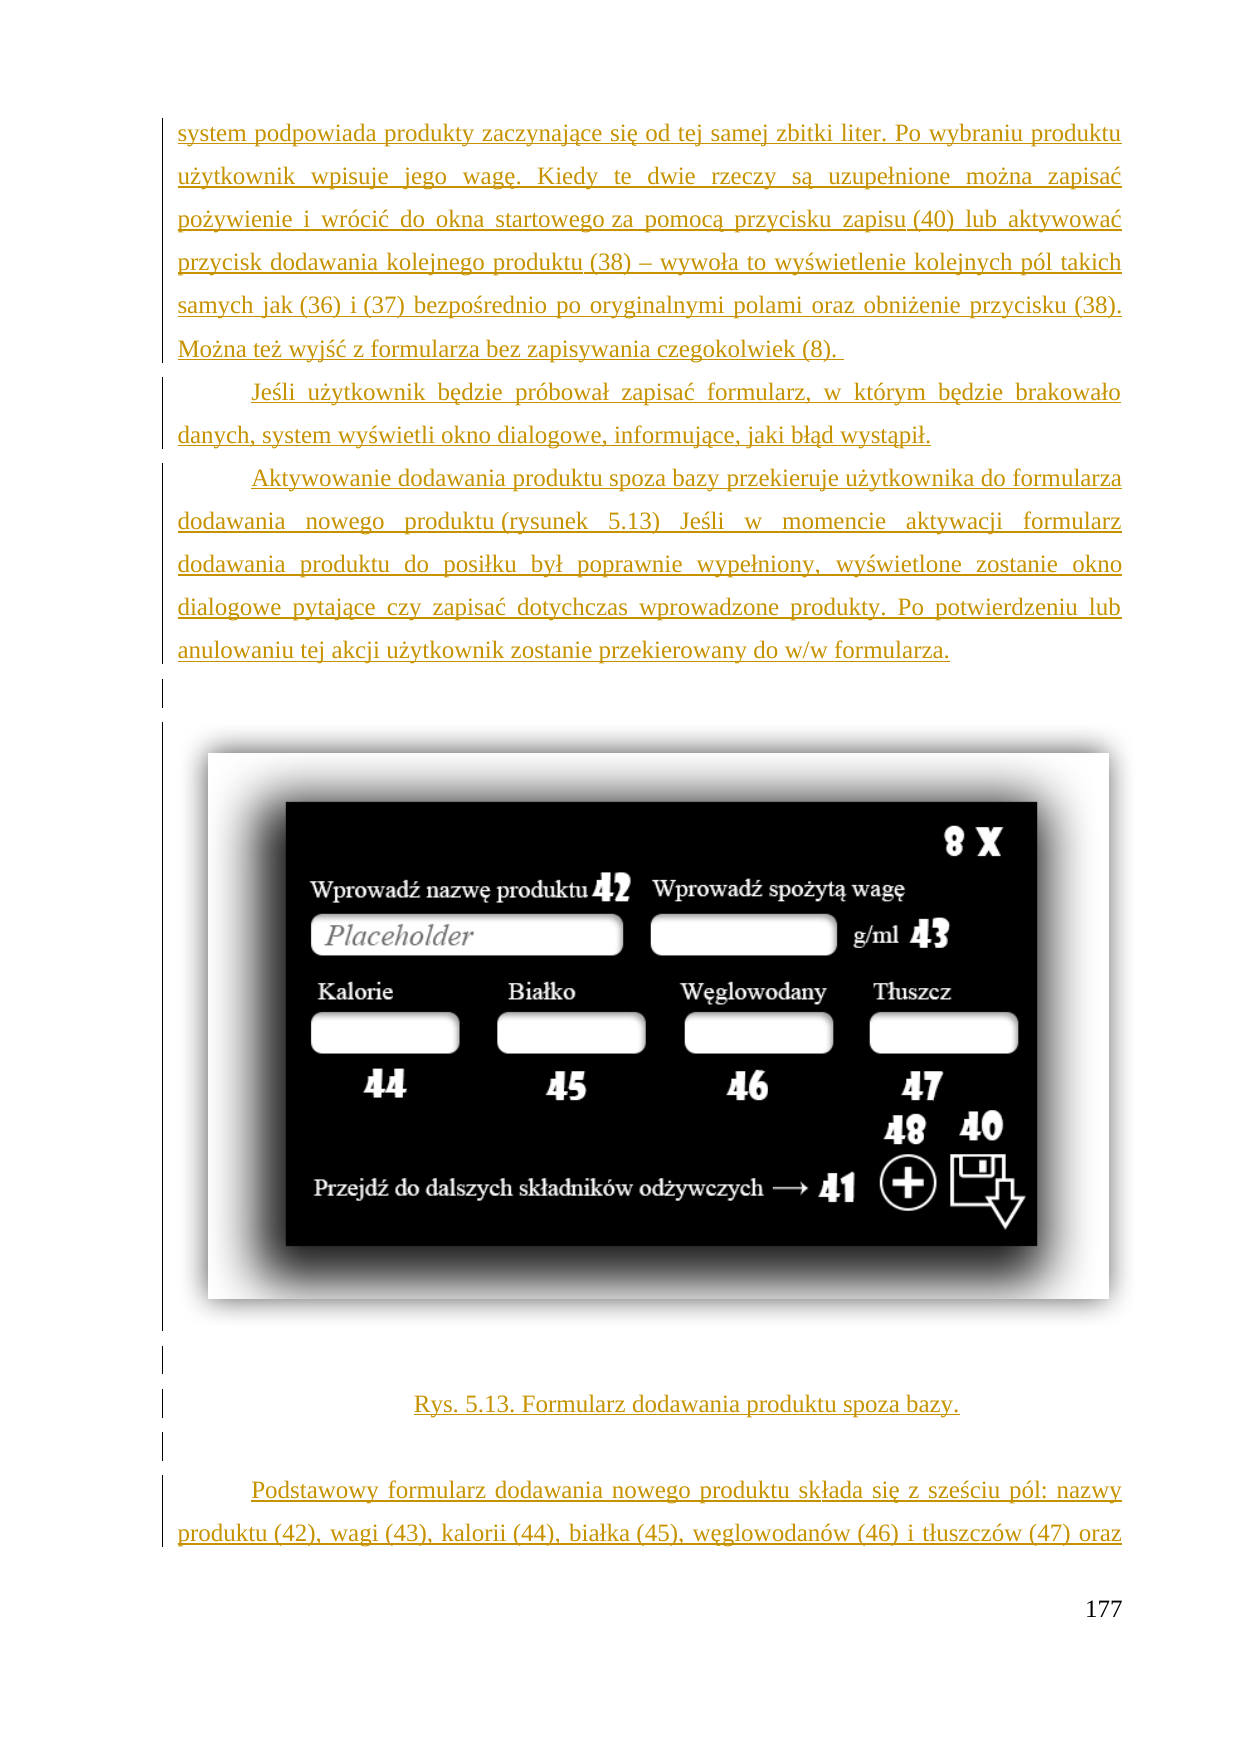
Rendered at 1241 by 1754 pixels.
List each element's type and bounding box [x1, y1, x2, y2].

picture [208, 753, 1109, 1299]
